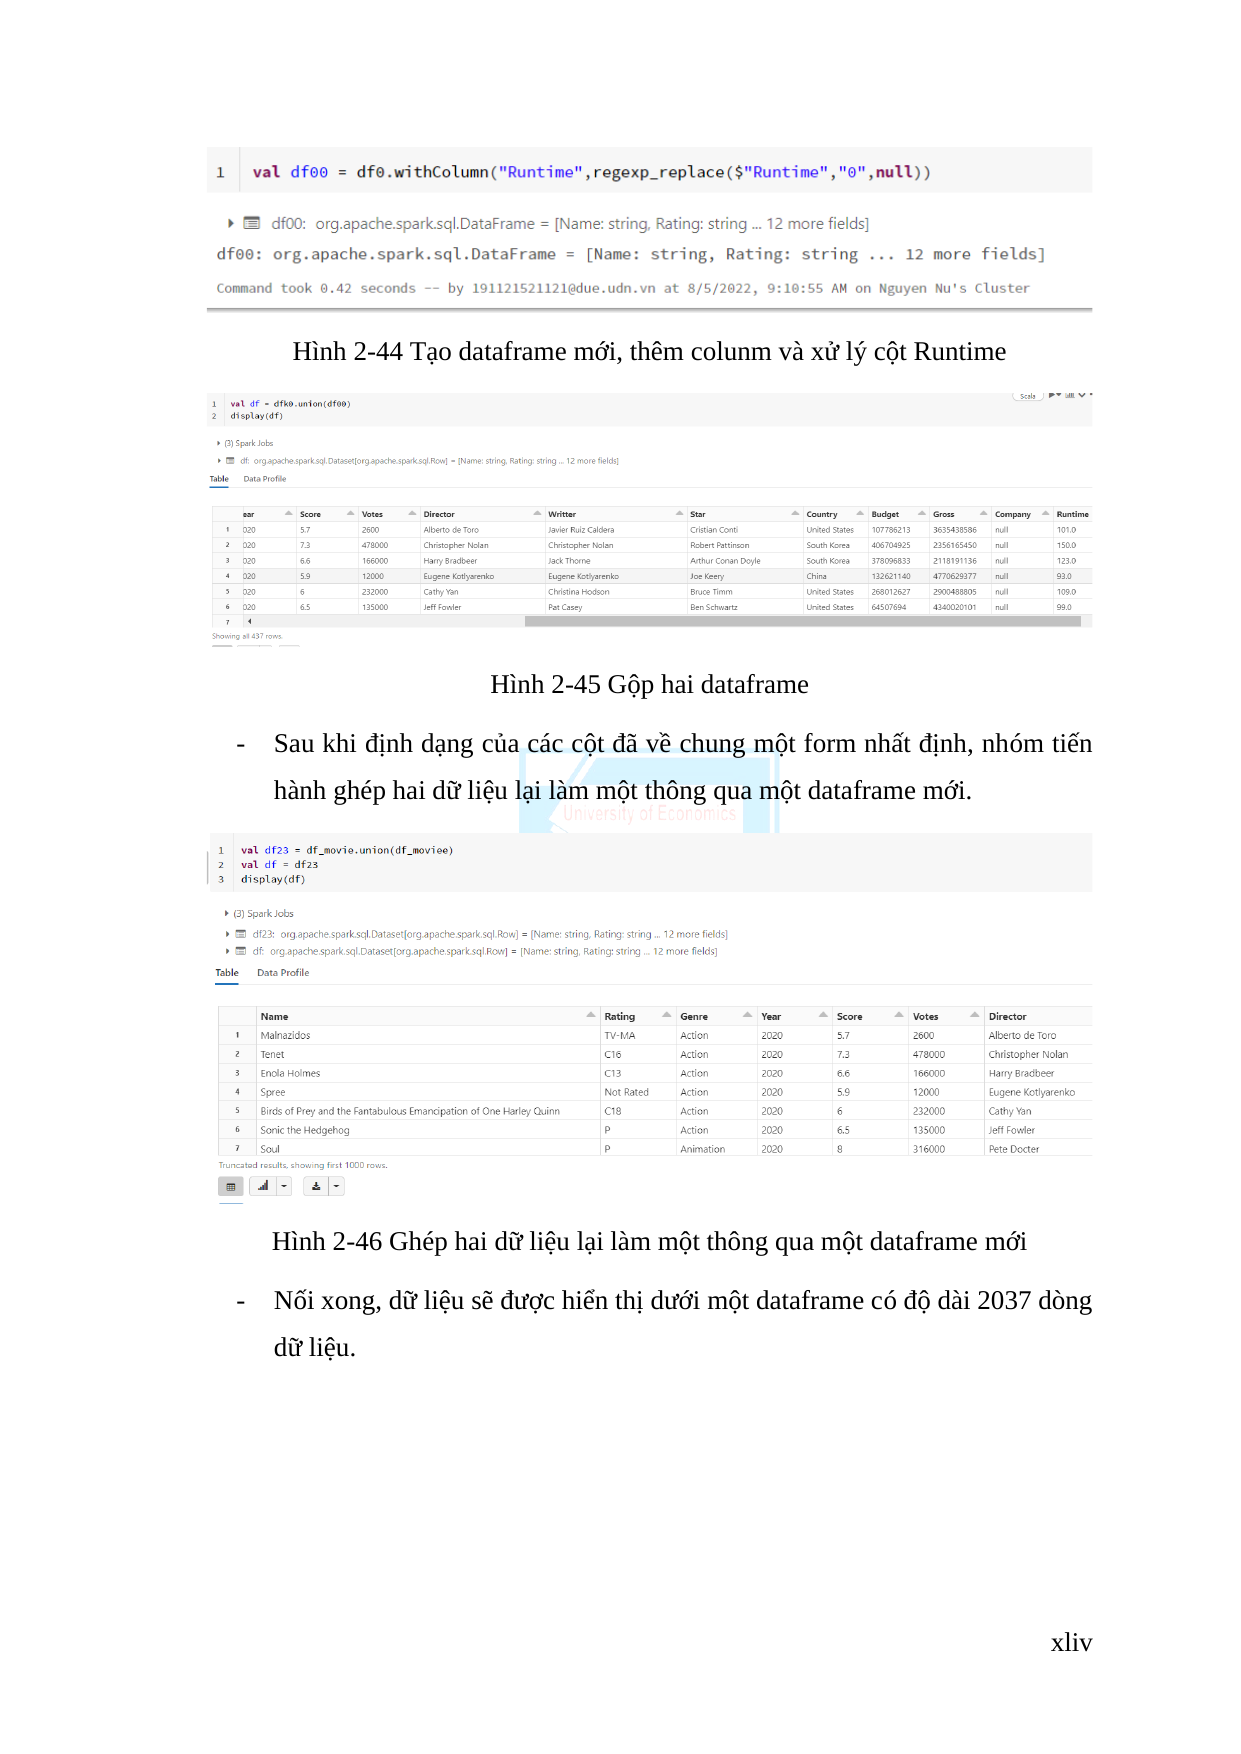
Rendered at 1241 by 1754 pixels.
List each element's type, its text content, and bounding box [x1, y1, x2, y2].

text Hình - Gộp hai dataframe [207, 668, 1092, 699]
text Nối xong, dữ liệu sẽ được hiển thị dưới một dataframe có độ dài 2037 dòng dữ liệu. [236, 1284, 1092, 1362]
text Hình - Ghép hai dữ liệu lại làm một thông qua một dataframe mới [207, 1225, 1092, 1256]
picture [206, 833, 1093, 1204]
text Hình - Tạo dataframe mới, thêm colunm và xử lý cột Runtime [207, 334, 1092, 366]
text Sau khi định dạng của các cột đã về chung một form nhất định, nhóm tiến hành ghép hai dữ liệu lại làm một thông qua một dataframe mới. [236, 728, 1092, 805]
picture [206, 147, 1093, 313]
picture [206, 393, 1093, 647]
